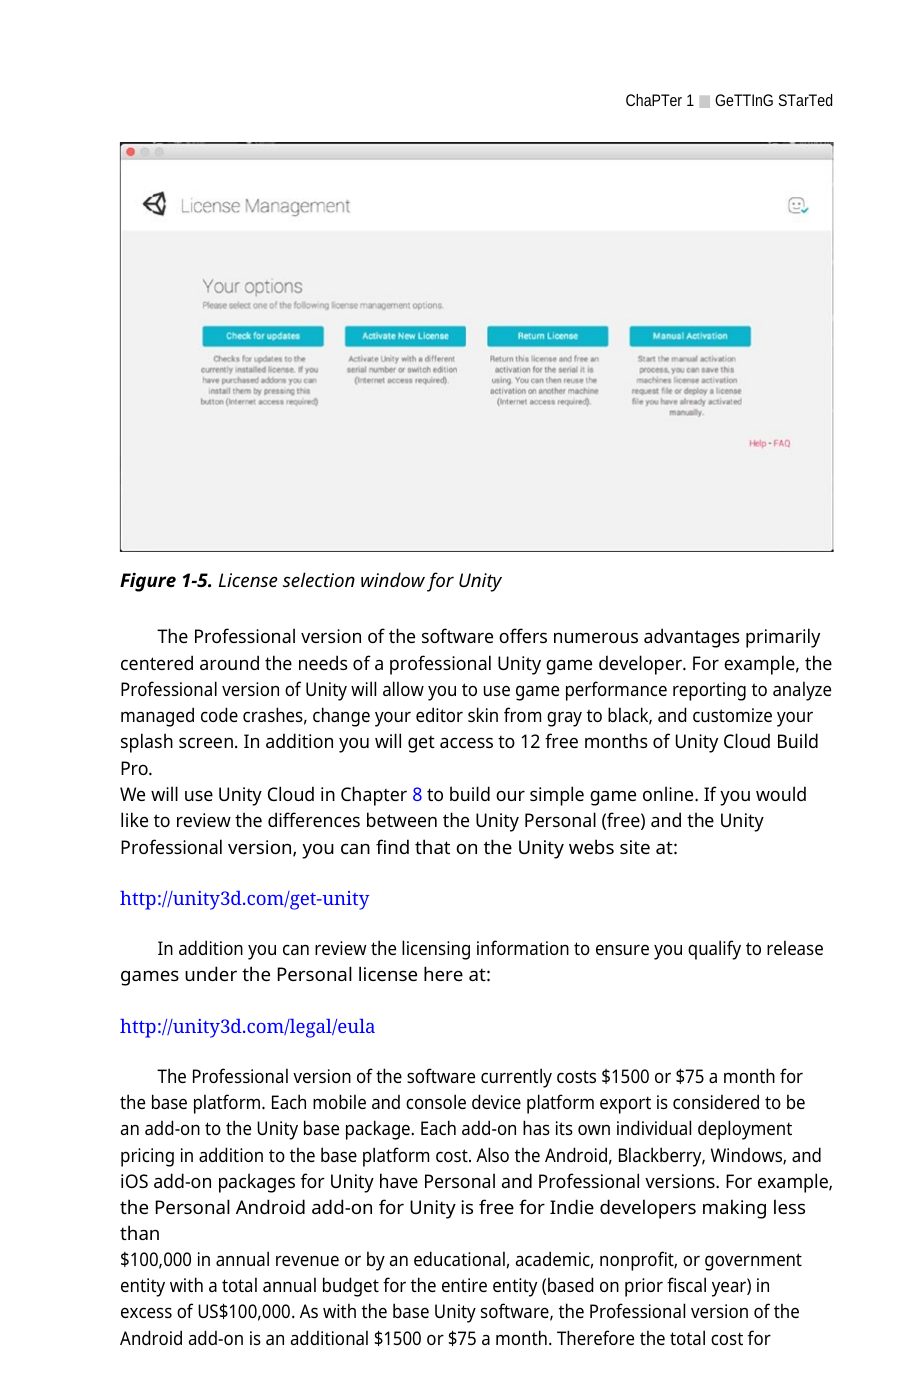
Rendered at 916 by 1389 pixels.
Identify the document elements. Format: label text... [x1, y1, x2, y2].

text We will use Unity Cloud in Chapter 8 to build our simple game online. If you would like to review the differences between the Unity Personal (free) and the Unity Professional version, you can find that on the Unity webs site at: [120, 781, 823, 859]
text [120, 1246, 827, 1351]
text The Professional version of the software currently costs $1500 or $75 a month for the base platform. Each mobile and console device platform export is considered to be an add-on to the Unity base package. Each add-on has its own individual deployment [120, 1063, 818, 1141]
text http://unity3d.com/get-unity [120, 886, 845, 911]
text the Personal Android add-on for Unity is free for Indie developers making less than [120, 1194, 845, 1245]
text The Professional version of the software offers numerous advantages primarily centered around the needs of a professional Unity game developer. For example, the Professional version of Unity will allow you to use game performance reporting to analyze managed code crashes, change your editor skin from gray to black, and customize your splash screen. In addition you will get access to 12 free months of Unity Cloud Build Pro. [120, 624, 845, 781]
text ChaPTer 1 ■ GeTTInG STarTed [140, 89, 833, 112]
text pricing in addition to the base platform cost. Also the Android, Blackberry, Windows, and iOS add-on packages for Unity have Personal and Professional versions. For example, [120, 1142, 845, 1194]
text http://unity3d.com/legal/eula [120, 1013, 845, 1039]
text In addition you can review the licensing information to ensure you qualify to release games under the Personal license here at: [120, 935, 845, 987]
picture [119, 142, 834, 552]
